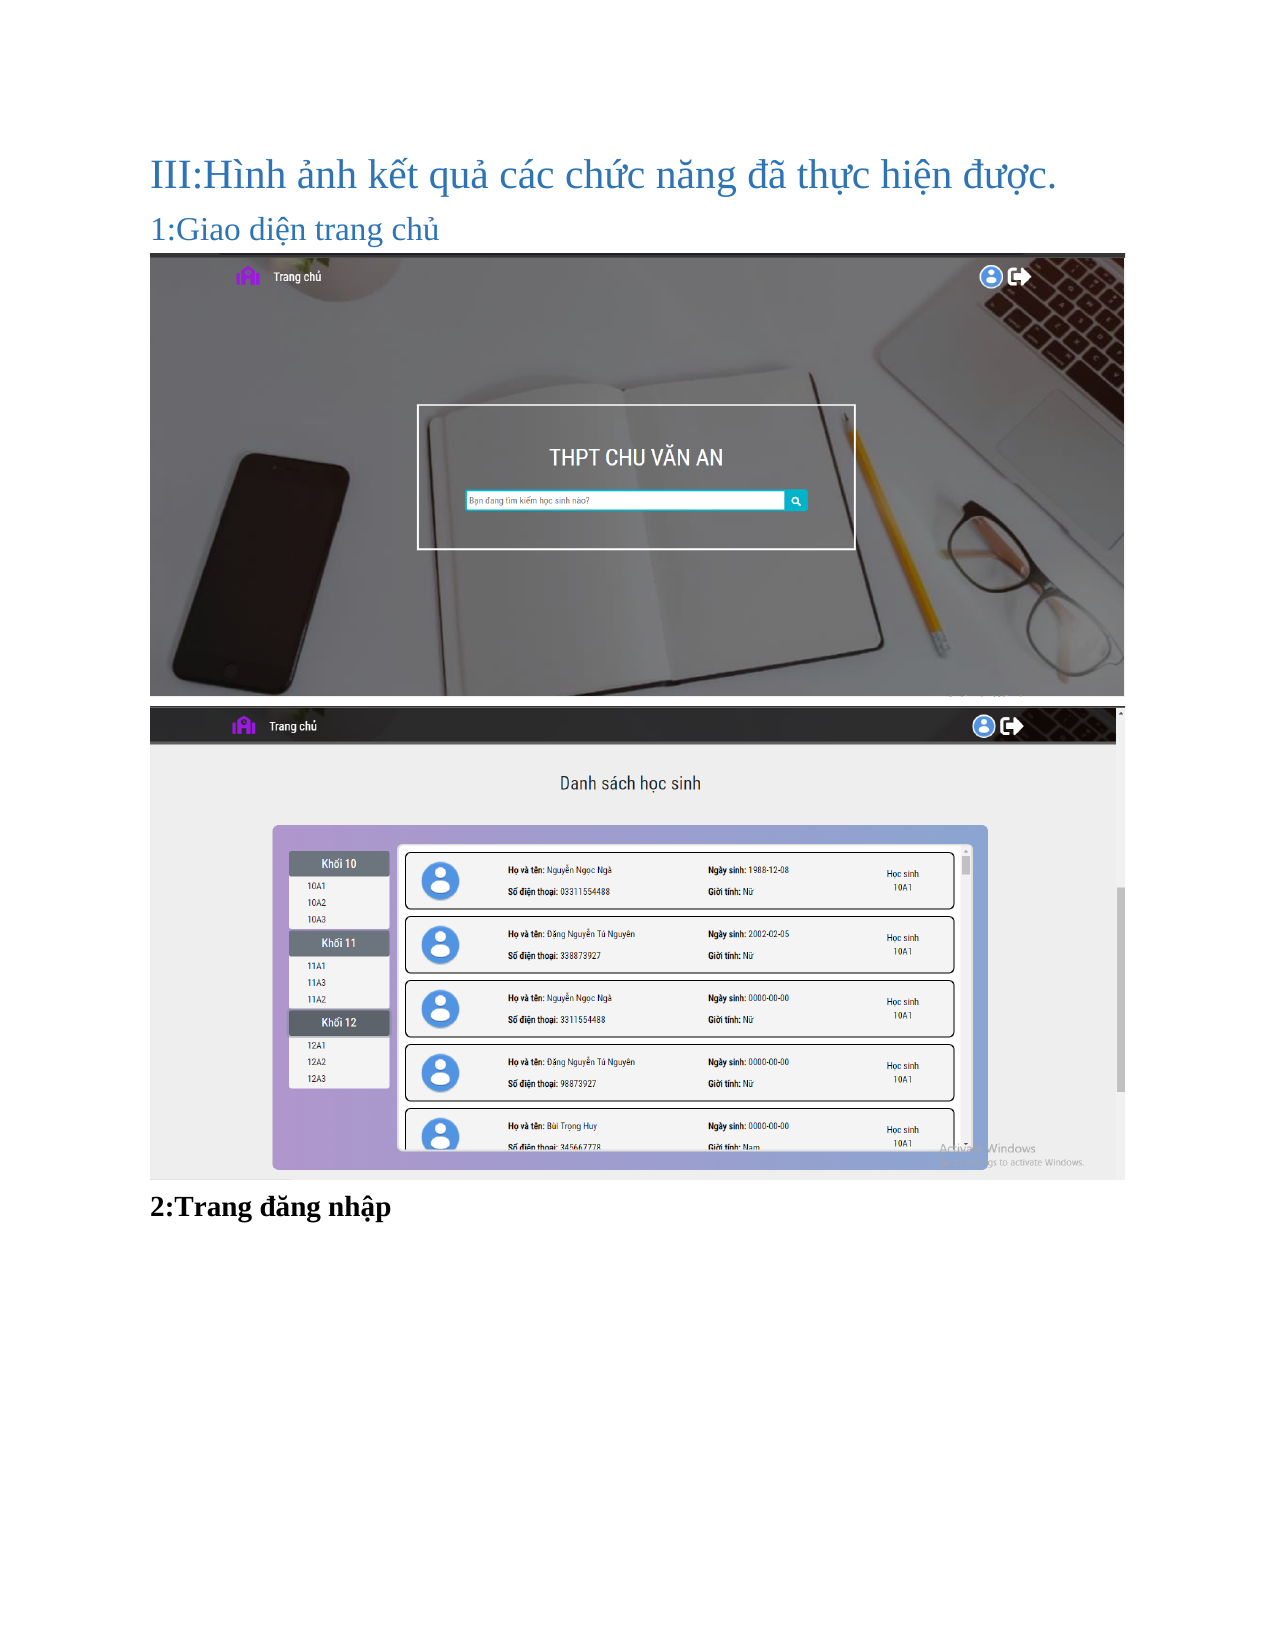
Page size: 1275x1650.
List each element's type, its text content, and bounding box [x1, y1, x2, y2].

subtitle III:Hình ảnh kết quả các chức năng đã thực hiện được. [150, 150, 1125, 198]
subtitle 1:Giao diện trang chủ [150, 209, 1125, 253]
subtitle 2:Trang đăng nhập [150, 1189, 1125, 1222]
picture [150, 253, 1125, 697]
picture [150, 706, 1125, 1180]
